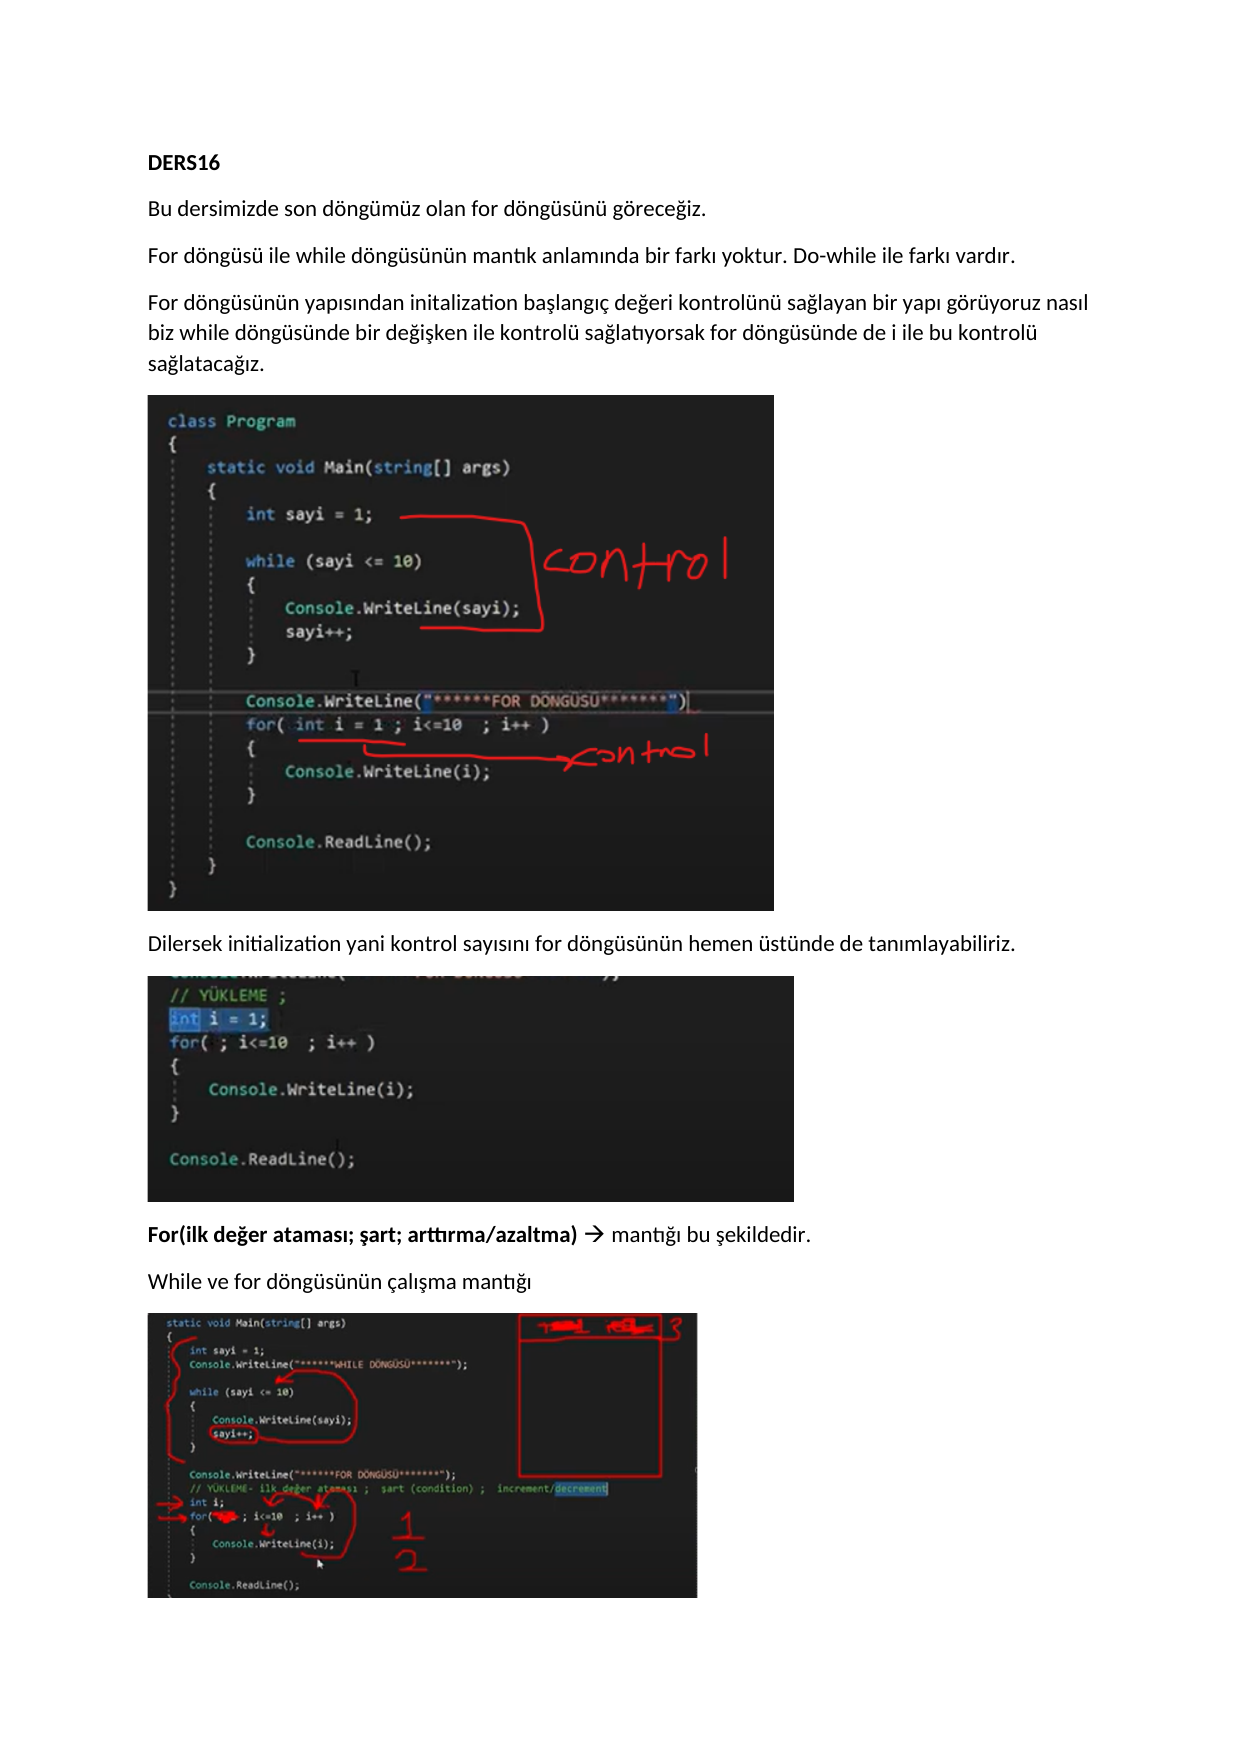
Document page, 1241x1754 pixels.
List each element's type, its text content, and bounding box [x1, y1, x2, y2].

picture [147, 976, 794, 1202]
picture [147, 1313, 698, 1598]
text For(ilk değer ataması; şart; arttırma/azaltma) mantığı bu şekildedir. [148, 1220, 1093, 1248]
picture [147, 395, 774, 911]
text While ve for döngüsünün çalışma mantığı [148, 1267, 1093, 1295]
text For döngüsünün yapısından initalization başlangıç değeri kontrolünü sağlayan bir yapı görüyoruz nasıl biz while döngüsünde bir değişken ile kontrolü sağlatıyorsak for döngüsünde de i ile bu kontrolü sağlatacağız. [148, 288, 1093, 377]
text Bu dersimizde son döngümüz olan for döngüsünü göreceğiz. [148, 194, 1093, 222]
text For döngüsü ile while döngüsünün mantık anlamında bir farkı yoktur. Do-while ile farkı vardır. [148, 241, 1093, 269]
text Dilersek initialization yani kontrol sayısını for döngüsünün hemen üstünde de tanımlayabiliriz. [148, 929, 1093, 957]
text DERS16 [148, 148, 1093, 176]
